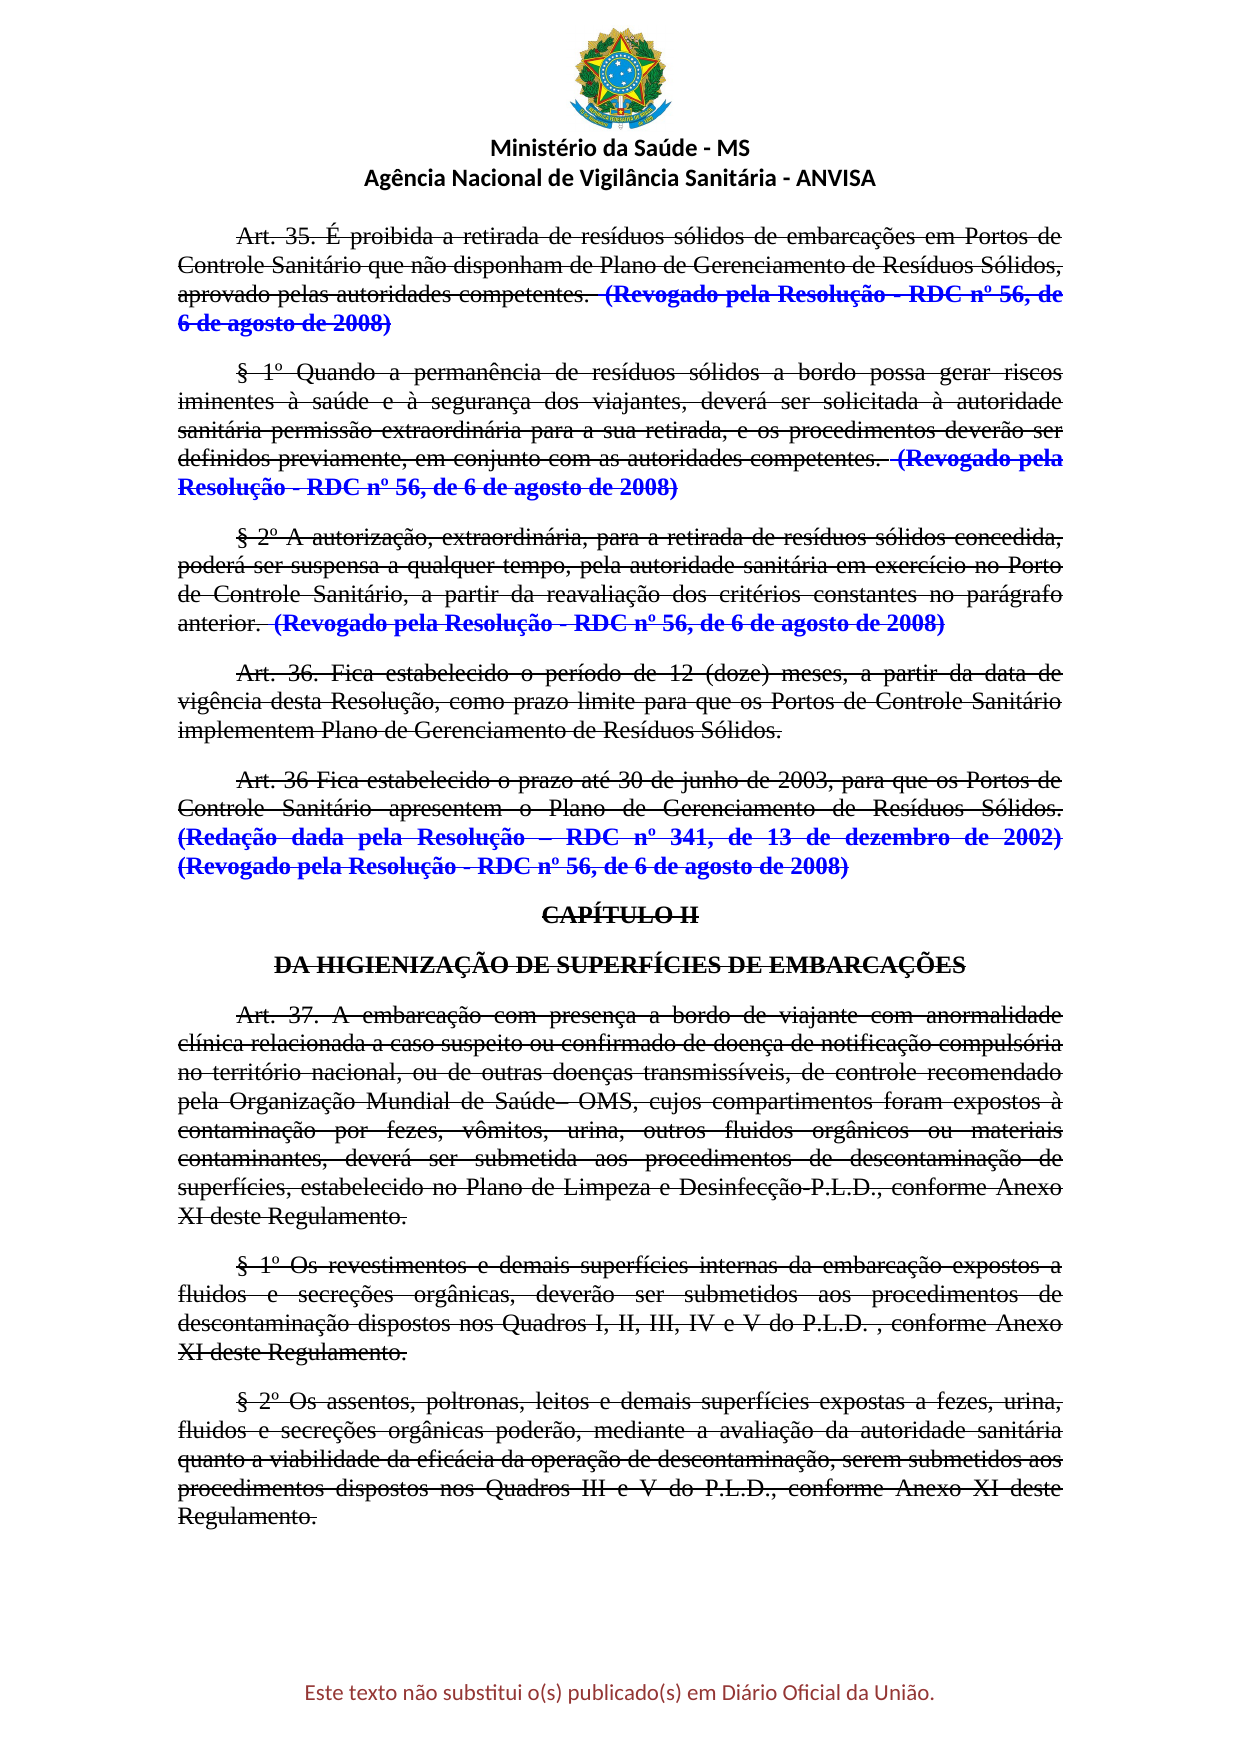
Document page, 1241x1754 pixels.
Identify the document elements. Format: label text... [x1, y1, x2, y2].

text § 2º A autorização, extraordinária, para a retirada de resíduos sólidos concedida, poderá ser suspensa a qualquer tempo, pela autoridade sanitária em exercício no Porto de Controle Sanitário, a partir da reavaliação dos critérios constantes no parágrafo anterior. (Revogado pela Resolução - RDC nº 56, de 6 de agosto de 2008) [177, 567, 1063, 595]
text § 2º A autorização, extraordinária, para a retirada de resíduos sólidos concedida, poderá ser suspensa a qualquer tempo, pela autoridade sanitária em exercício no Porto de Controle Sanitário, a partir da reavaliação dos critérios constantes no parágrafo anterior. (Revogado pela Resolução - RDC nº 56, de 6 de agosto de 2008) [177, 522, 1063, 566]
text § 2º A autorização, extraordinária, para a retirada de resíduos sólidos concedida, poderá ser suspensa a qualquer tempo, pela autoridade sanitária em exercício no Porto de Controle Sanitário, a partir da reavaliação dos critérios constantes no parágrafo anterior. (Revogado pela Resolução - RDC nº 56, de 6 de agosto de 2008) [177, 596, 1063, 637]
picture [566, 25, 674, 132]
text Art. 35. É proibida a retirada de resíduos sólidos de embarcações em Portos de Controle Sanitário que não disponham de Plano de Gerenciamento de Resíduos Sólidos, aprovado pelas autoridades competentes. (Revogado pela Resolução - RDC nº 56, de 6 de agosto de 2008) [177, 221, 1063, 266]
text Art. 35. É proibida a retirada de resíduos sólidos de embarcações em Portos de Controle Sanitário que não disponham de Plano de Gerenciamento de Resíduos Sólidos, aprovado pelas autoridades competentes. (Revogado pela Resolução - RDC nº 56, de 6 de agosto de 2008) [177, 267, 1063, 294]
text § 2º Os assentos, poltronas, leitos e demais superfícies expostas a fezes, urina, fluidos e secreções orgânicas poderão, mediante a avaliação da autoridade sanitária quanto a viabilidade da eficácia da operação de descontaminação, serem submetidos aos procedimentos dispostos nos Quadros III e V do P.L.D., conforme Anexo XI deste Regulamento. [177, 1489, 1063, 1530]
text Art. 36 Fica estabelecido o prazo até 30 de junho de 2003, para que os Portos de Controle Sanitário apresentem o Plano de Gerenciamento de Resíduos Sólidos. (Redação dada pela Resolução – RDC nº 341, de 13 de dezembro de 2002) (Revogado pela Resolução - RDC nº 56, de 6 de agosto de 2008) [177, 839, 1063, 880]
text Art. 35. É proibida a retirada de resíduos sólidos de embarcações em Portos de Controle Sanitário que não disponham de Plano de Gerenciamento de Resíduos Sólidos, aprovado pelas autoridades competentes. (Revogado pela Resolução - RDC nº 56, de 6 de agosto de 2008) [177, 295, 1063, 336]
text § 1º Quando a permanência de resíduos sólidos a bordo possa gerar riscos iminentes à saúde e à segurança dos viajantes, deverá ser solicitada à autoridade sanitária permissão extraordinária para a sua retirada, e os procedimentos deverão ser definidos previamente, em conjunto com as autoridades competentes. (Revogado pela Resolução - RDC nº 56, de 6 de agosto de 2008) [177, 403, 1063, 430]
text § 1º Quando a permanência de resíduos sólidos a bordo possa gerar riscos iminentes à saúde e à segurança dos viajantes, deverá ser solicitada à autoridade sanitária permissão extraordinária para a sua retirada, e os procedimentos deverão ser definidos previamente, em conjunto com as autoridades competentes. (Revogado pela Resolução - RDC nº 56, de 6 de agosto de 2008) [177, 460, 1063, 501]
text § 1º Os revestimentos e demais superfícies internas da embarcação expostos a fluidos e secreções orgânicas, deverão ser submetidos aos procedimentos de descontaminação dispostos nos Quadros I, II, III, IV e V do P.L.D. , conforme Anexo XI deste Regulamento. [177, 1251, 1063, 1295]
text Art. 37. A embarcação com presença a bordo de viajante com anormalidade clínica relacionada a caso suspeito ou confirmado de doença de notificação compulsória no território nacional, ou de outras doenças transmissíveis, de controle recomendado pela Organização Mundial de Saúde– OMS, cujos compartimentos foram expostos à contaminação por fezes, vômitos, urina, outros fluidos orgânicos ou materiais contaminantes, deverá ser submetida aos procedimentos de descontaminação de superfícies, estabelecido no Plano de Limpeza e Desinfecção-P.L.D., conforme Anexo XI deste Regulamento. [177, 1000, 1063, 1044]
text § 1º Os revestimentos e demais superfícies internas da embarcação expostos a fluidos e secreções orgânicas, deverão ser submetidos aos procedimentos de descontaminação dispostos nos Quadros I, II, III, IV e V do P.L.D. , conforme Anexo XI deste Regulamento. [177, 1325, 1063, 1366]
text DA HIGIENIZAÇÃO DE SUPERFÍCIES DE EMBARCAÇÕES [177, 950, 1063, 979]
text § 2º Os assentos, poltronas, leitos e demais superfícies expostas a fezes, urina, fluidos e secreções orgânicas poderão, mediante a avaliação da autoridade sanitária quanto a viabilidade da eficácia da operação de descontaminação, serem submetidos aos procedimentos dispostos nos Quadros III e V do P.L.D., conforme Anexo XI deste Regulamento. [177, 1460, 1063, 1488]
text § 1º Quando a permanência de resíduos sólidos a bordo possa gerar riscos iminentes à saúde e à segurança dos viajantes, deverá ser solicitada à autoridade sanitária permissão extraordinária para a sua retirada, e os procedimentos deverão ser definidos previamente, em conjunto com as autoridades competentes. (Revogado pela Resolução - RDC nº 56, de 6 de agosto de 2008) [177, 431, 1063, 459]
text § 2º Os assentos, poltronas, leitos e demais superfícies expostas a fezes, urina, fluidos e secreções orgânicas poderão, mediante a avaliação da autoridade sanitária quanto a viabilidade da eficácia da operação de descontaminação, serem submetidos aos procedimentos dispostos nos Quadros III e V do P.L.D., conforme Anexo XI deste Regulamento. [177, 1386, 1063, 1431]
subtitle CAPÍTULO II [177, 901, 1063, 929]
text Art. 36. Fica estabelecido o período de 12 (doze) meses, a partir da data de vigência desta Resolução, como prazo limite para que os Portos de Controle Sanitário implementem Plano de Gerenciamento de Resíduos Sólidos. [177, 658, 1063, 744]
text Art. 36 Fica estabelecido o prazo até 30 de junho de 2003, para que os Portos de Controle Sanitário apresentem o Plano de Gerenciamento de Resíduos Sólidos. (Redação dada pela Resolução – RDC nº 341, de 13 de dezembro de 2002) (Revogado pela Resolução - RDC nº 56, de 6 de agosto de 2008) [177, 765, 1063, 809]
text § 1º Quando a permanência de resíduos sólidos a bordo possa gerar riscos iminentes à saúde e à segurança dos viajantes, deverá ser solicitada à autoridade sanitária permissão extraordinária para a sua retirada, e os procedimentos deverão ser definidos previamente, em conjunto com as autoridades competentes. (Revogado pela Resolução - RDC nº 56, de 6 de agosto de 2008) [177, 357, 1063, 402]
text § 1º Os revestimentos e demais superfícies internas da embarcação expostos a fluidos e secreções orgânicas, deverão ser submetidos aos procedimentos de descontaminação dispostos nos Quadros I, II, III, IV e V do P.L.D. , conforme Anexo XI deste Regulamento. [177, 1296, 1063, 1324]
text Art. 37. A embarcação com presença a bordo de viajante com anormalidade clínica relacionada a caso suspeito ou confirmado de doença de notificação compulsória no território nacional, ou de outras doenças transmissíveis, de controle recomendado pela Organização Mundial de Saúde– OMS, cujos compartimentos foram expostos à contaminação por fezes, vômitos, urina, outros fluidos orgânicos ou materiais contaminantes, deverá ser submetida aos procedimentos de descontaminação de superfícies, estabelecido no Plano de Limpeza e Desinfecção-P.L.D., conforme Anexo XI deste Regulamento. [177, 1189, 1063, 1230]
text § 2º Os assentos, poltronas, leitos e demais superfícies expostas a fezes, urina, fluidos e secreções orgânicas poderão, mediante a avaliação da autoridade sanitária quanto a viabilidade da eficácia da operação de descontaminação, serem submetidos aos procedimentos dispostos nos Quadros III e V do P.L.D., conforme Anexo XI deste Regulamento. [177, 1432, 1063, 1459]
text Art. 36 Fica estabelecido o prazo até 30 de junho de 2003, para que os Portos de Controle Sanitário apresentem o Plano de Gerenciamento de Resíduos Sólidos. (Redação dada pela Resolução – RDC nº 341, de 13 de dezembro de 2002) (Revogado pela Resolução - RDC nº 56, de 6 de agosto de 2008) [177, 810, 1063, 838]
